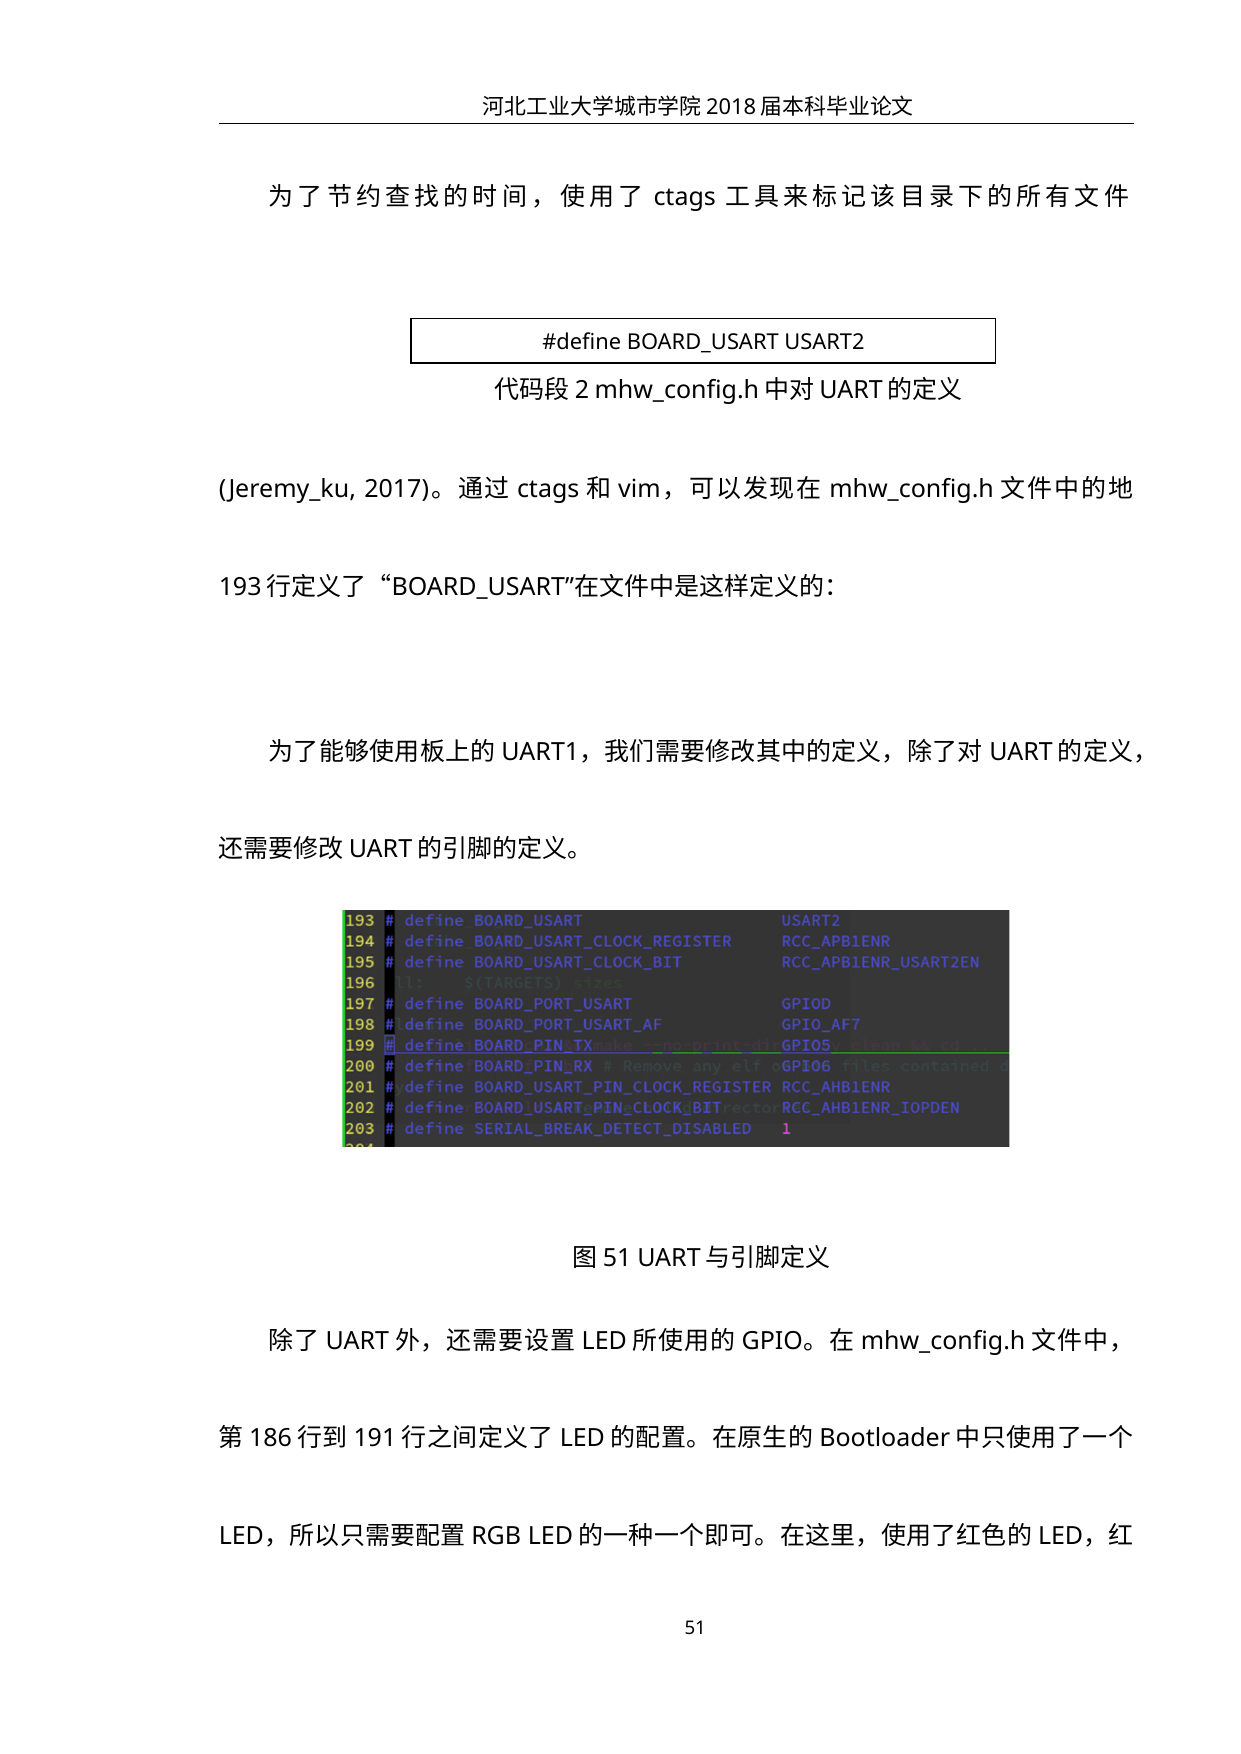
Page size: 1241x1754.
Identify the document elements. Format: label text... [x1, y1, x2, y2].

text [218, 1306, 1134, 1566]
text 为了节约查找的时间，使用了ctags工具来标记该目录下的所有文件。通过ctags和vim，可以发现在mhw_config.h文件中的地193行定义了“BOARD_USART”在文件中是这样定义的： [218, 162, 1134, 617]
text 为了能够使用板上的UART1，我们需要修改其中的定义，除了对UART的定义，还需要修改UART的引脚的定义。 [218, 717, 1134, 879]
picture [342, 910, 1010, 1147]
text 图 51 UART与引脚定义 [218, 1223, 1134, 1288]
